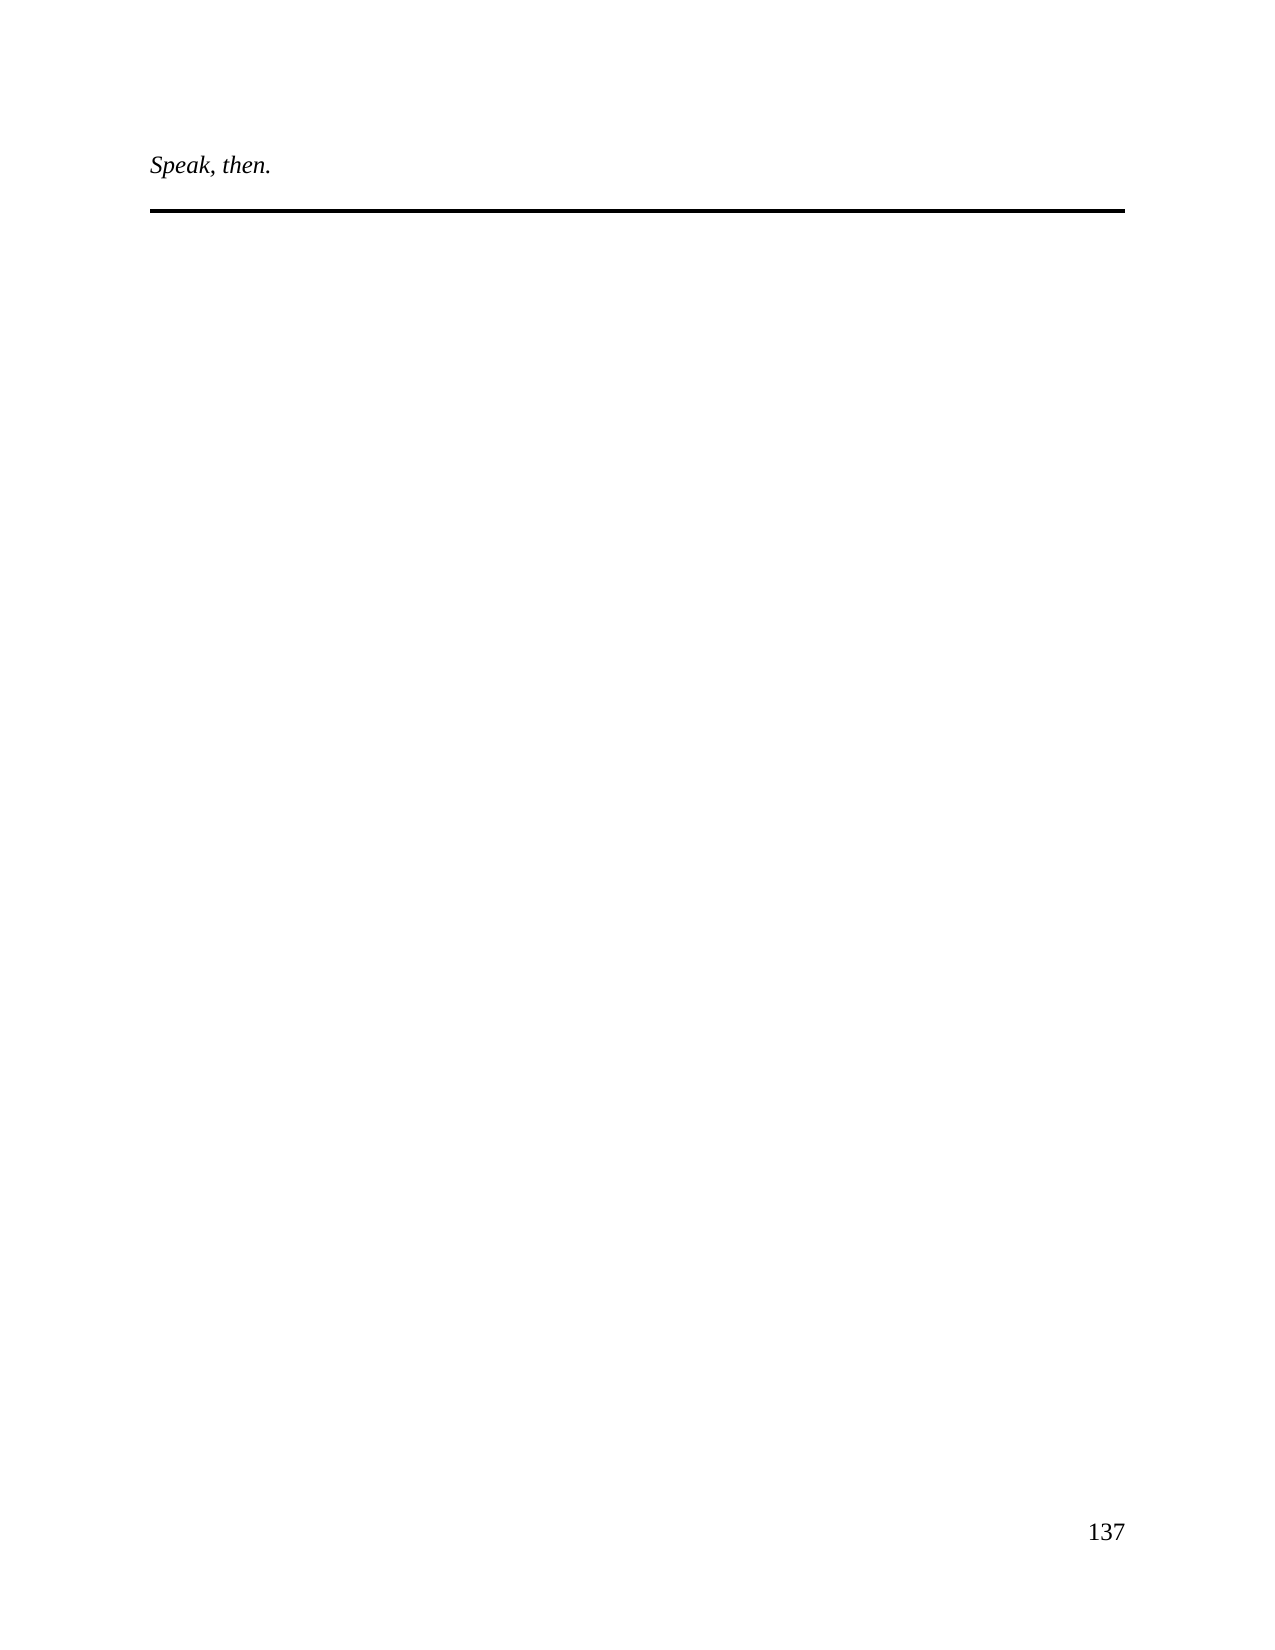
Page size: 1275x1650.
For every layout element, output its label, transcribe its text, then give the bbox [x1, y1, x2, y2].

text Speak, then. [150, 150, 1125, 179]
